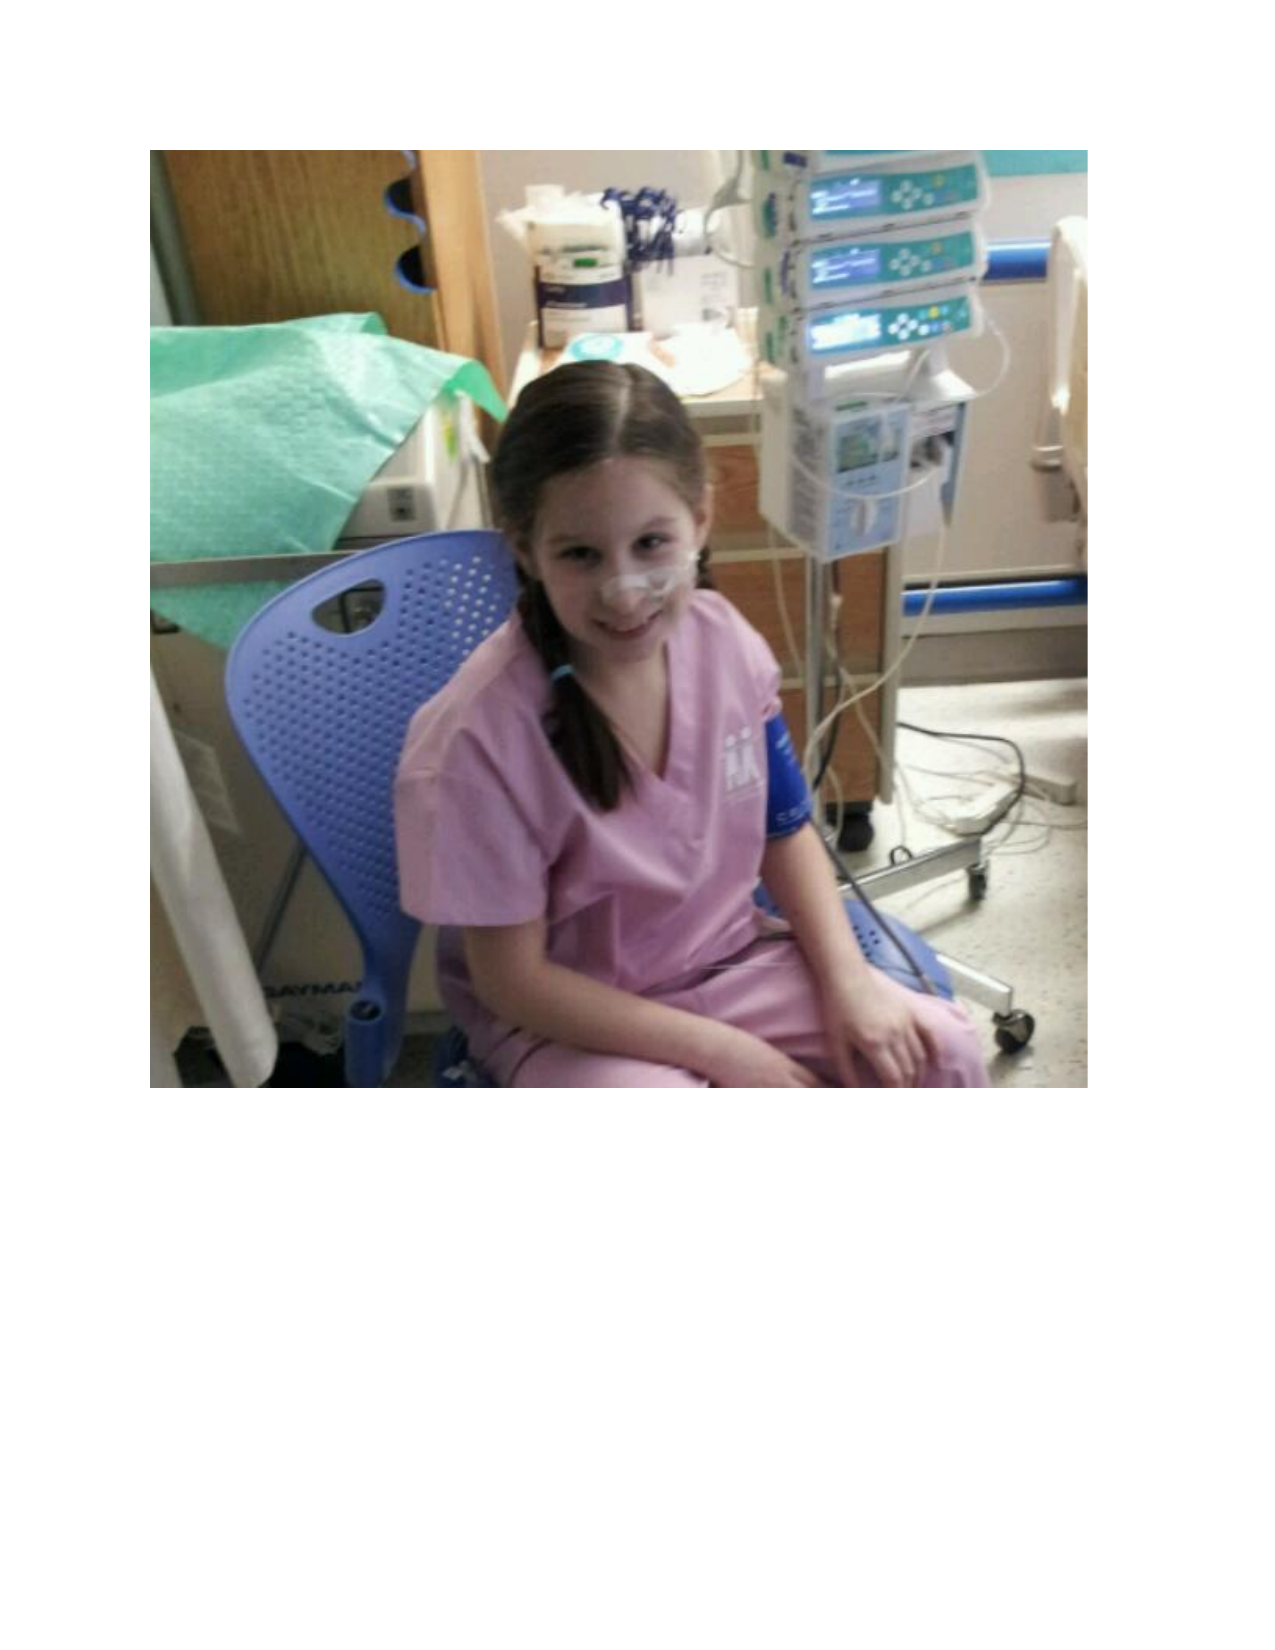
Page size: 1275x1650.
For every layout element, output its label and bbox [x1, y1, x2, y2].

picture [150, 150, 1088, 1088]
